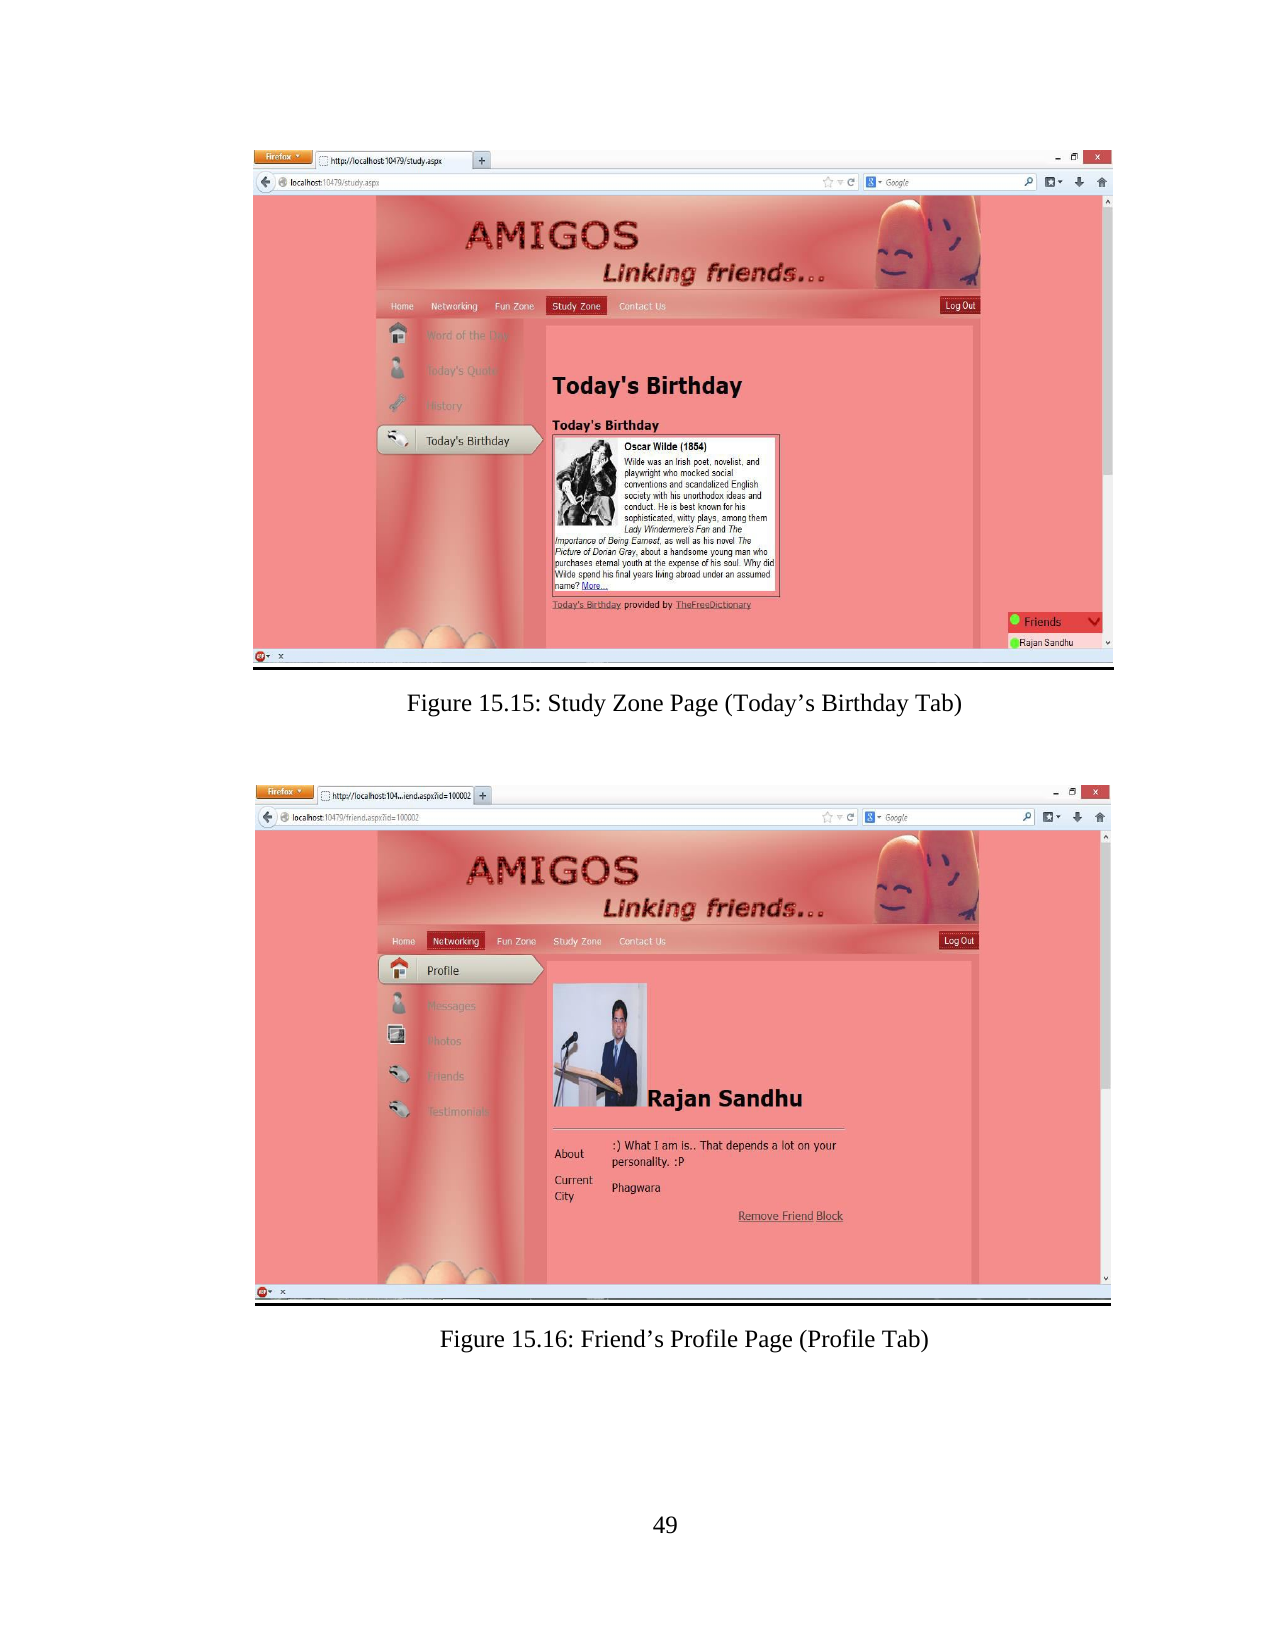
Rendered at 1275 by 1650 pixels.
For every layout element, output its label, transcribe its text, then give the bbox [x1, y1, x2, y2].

picture [253, 150, 1113, 663]
picture [255, 785, 1111, 1300]
text Figure 15.16: Friend’s Profile Page (Profile Tab) [192, 1324, 1177, 1353]
text Figure 15.15: Study Zone Page (Today’s Birthday Tab) [407, 688, 1125, 717]
